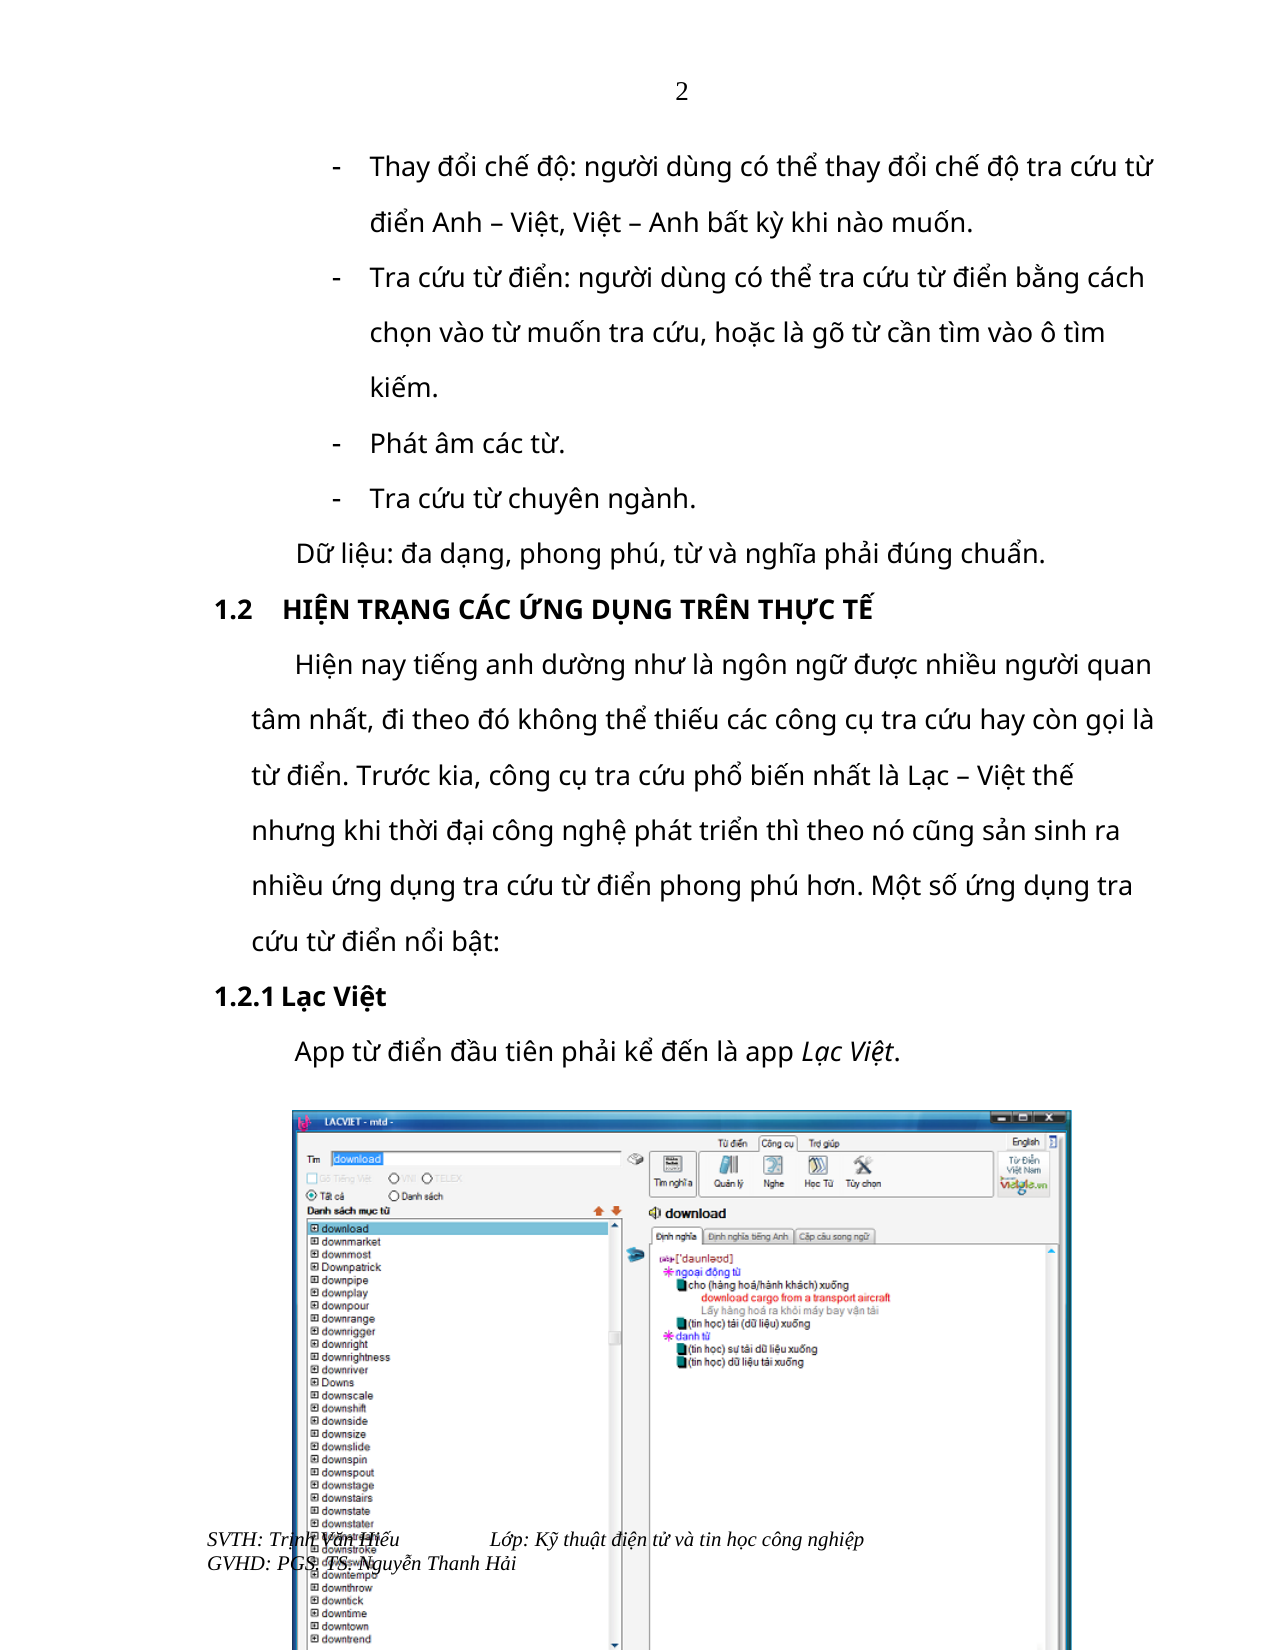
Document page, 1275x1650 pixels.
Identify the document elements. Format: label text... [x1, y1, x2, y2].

list Lạc Việt [214, 977, 1157, 1014]
picture [292, 1112, 1072, 1650]
text Dữ liệu: đa dạng, phong phú, từ và nghĩa phải đúng chuẩn. [251, 535, 1157, 572]
list Thay đổi chế độ: người dùng có thể thay đổi chế độ tra cứu từ điển Anh – Việt, Việt – Anh bất kỳ khi nào muốn. [332, 148, 1157, 240]
list Hiện nay tiếng anh dường như là ngôn ngữ được nhiều người quan tâm nhất, đi theo đó không thể thiếu các công cụ tra cứu hay còn gọi là từ điển. Trước kia, công cụ tra cứu phổ biến nhất là Lạc – Việt thế nhưng khi thời đại công nghệ phát triển thì theo nó cũng sản sinh ra nhiều ứng dụng tra cứu từ điển phong phú hơn. Một số ứng dụng tra cứu từ điển nổi bật: [251, 646, 1157, 959]
list Tra cứu từ điển: người dùng có thể tra cứu từ điển bằng cách chọn vào từ muốn tra cứu, hoặc là gõ từ cần tìm vào ô tìm kiếm. [332, 258, 1157, 406]
list Tra cứu từ chuyên ngành. [332, 479, 1157, 516]
list HIỆN TRẠNG CÁC ỨNG DỤNG TRÊN THỰC TẾ [214, 590, 1157, 627]
list App từ điển đầu tiên phải kể đến là app Lạc Việt. [251, 1033, 1157, 1069]
list Phát âm các từ. [332, 424, 1157, 461]
